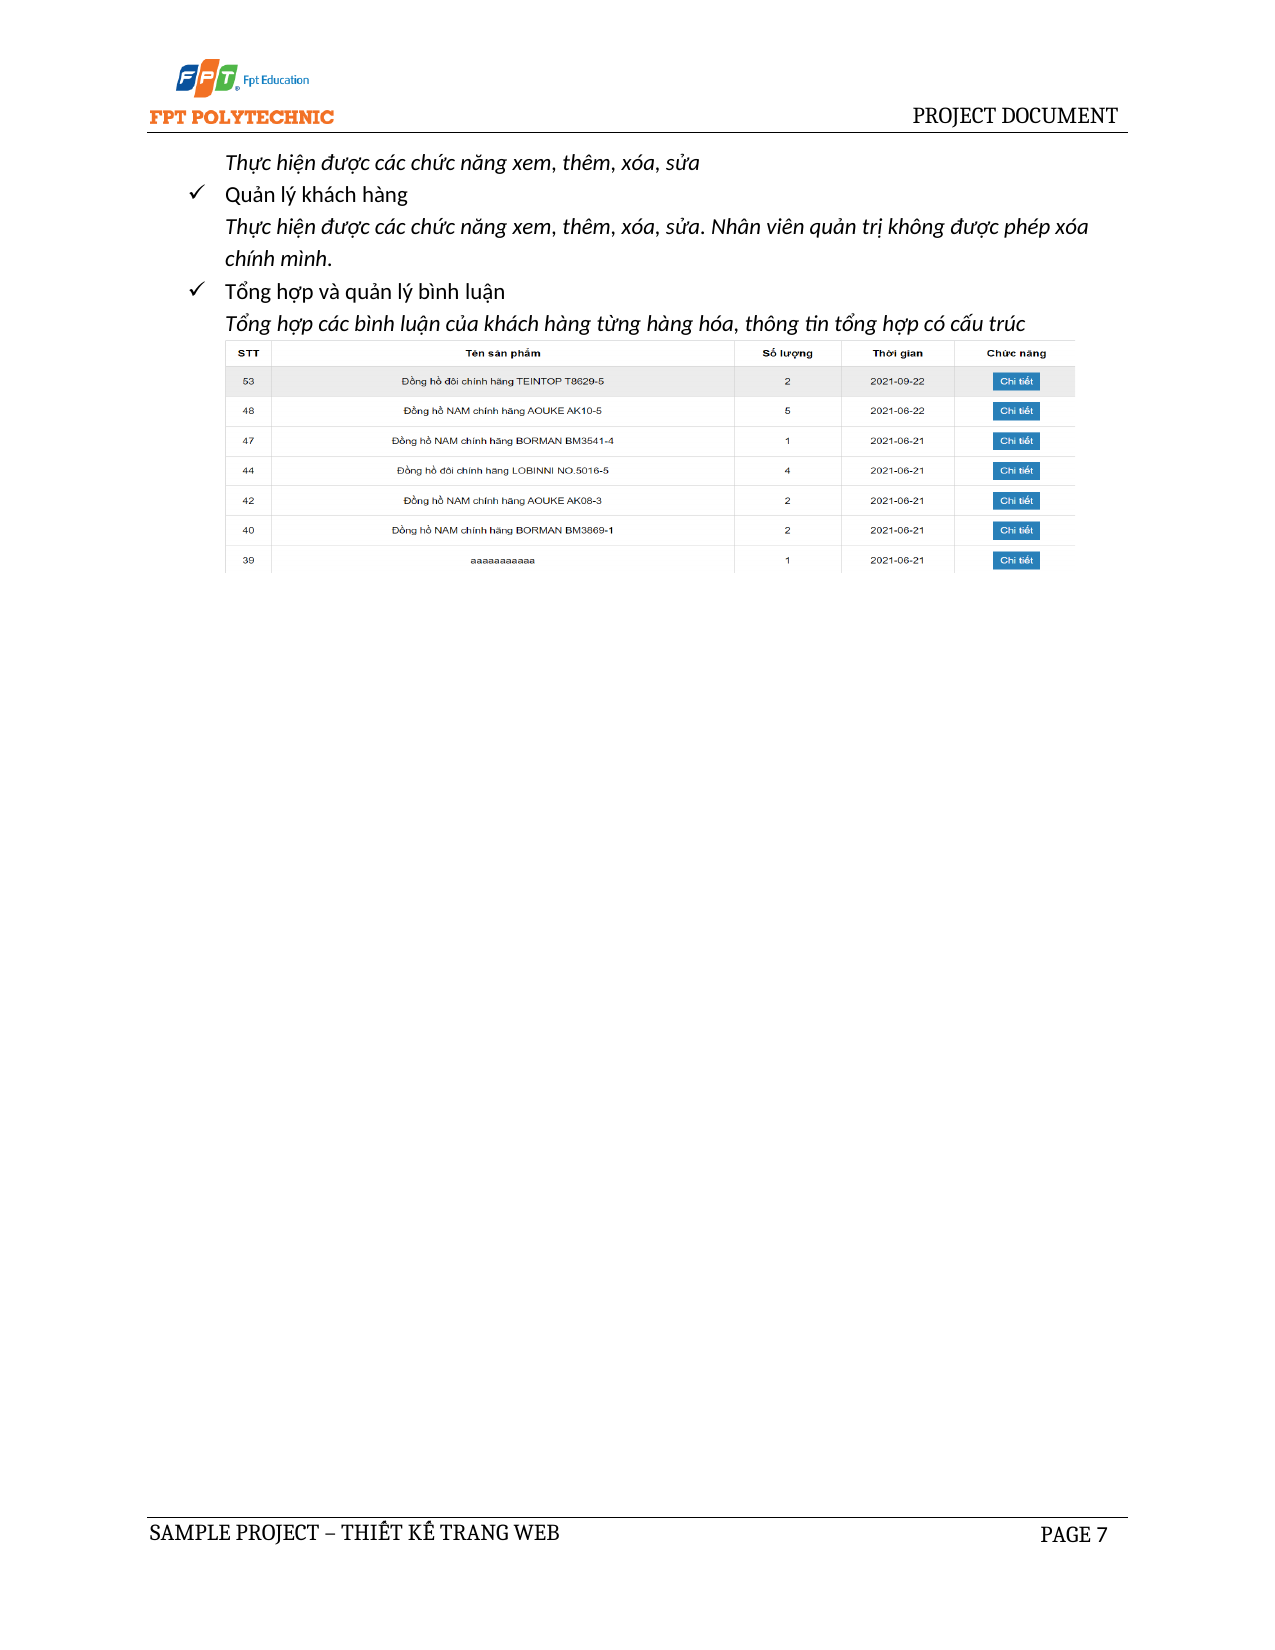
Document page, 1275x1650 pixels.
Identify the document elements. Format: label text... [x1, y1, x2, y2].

text Thực hiện được các chức năng xem, thêm, xóa, sửa. Nhân viên quản trị không được phép xóa chính mình. [225, 212, 1123, 272]
text Thực hiện được các chức năng xem, thêm, xóa, sửa [225, 148, 1148, 176]
picture [225, 340, 1075, 573]
list Quản lý khách hàng [187, 180, 1148, 208]
picture [150, 59, 334, 124]
text Tổng hợp các bình luận của khách hàng từng hàng hóa, thông tin tổng hợp có cấu trúc [225, 309, 1148, 337]
list Tổng hợp và quản lý bình luận [187, 277, 1148, 305]
